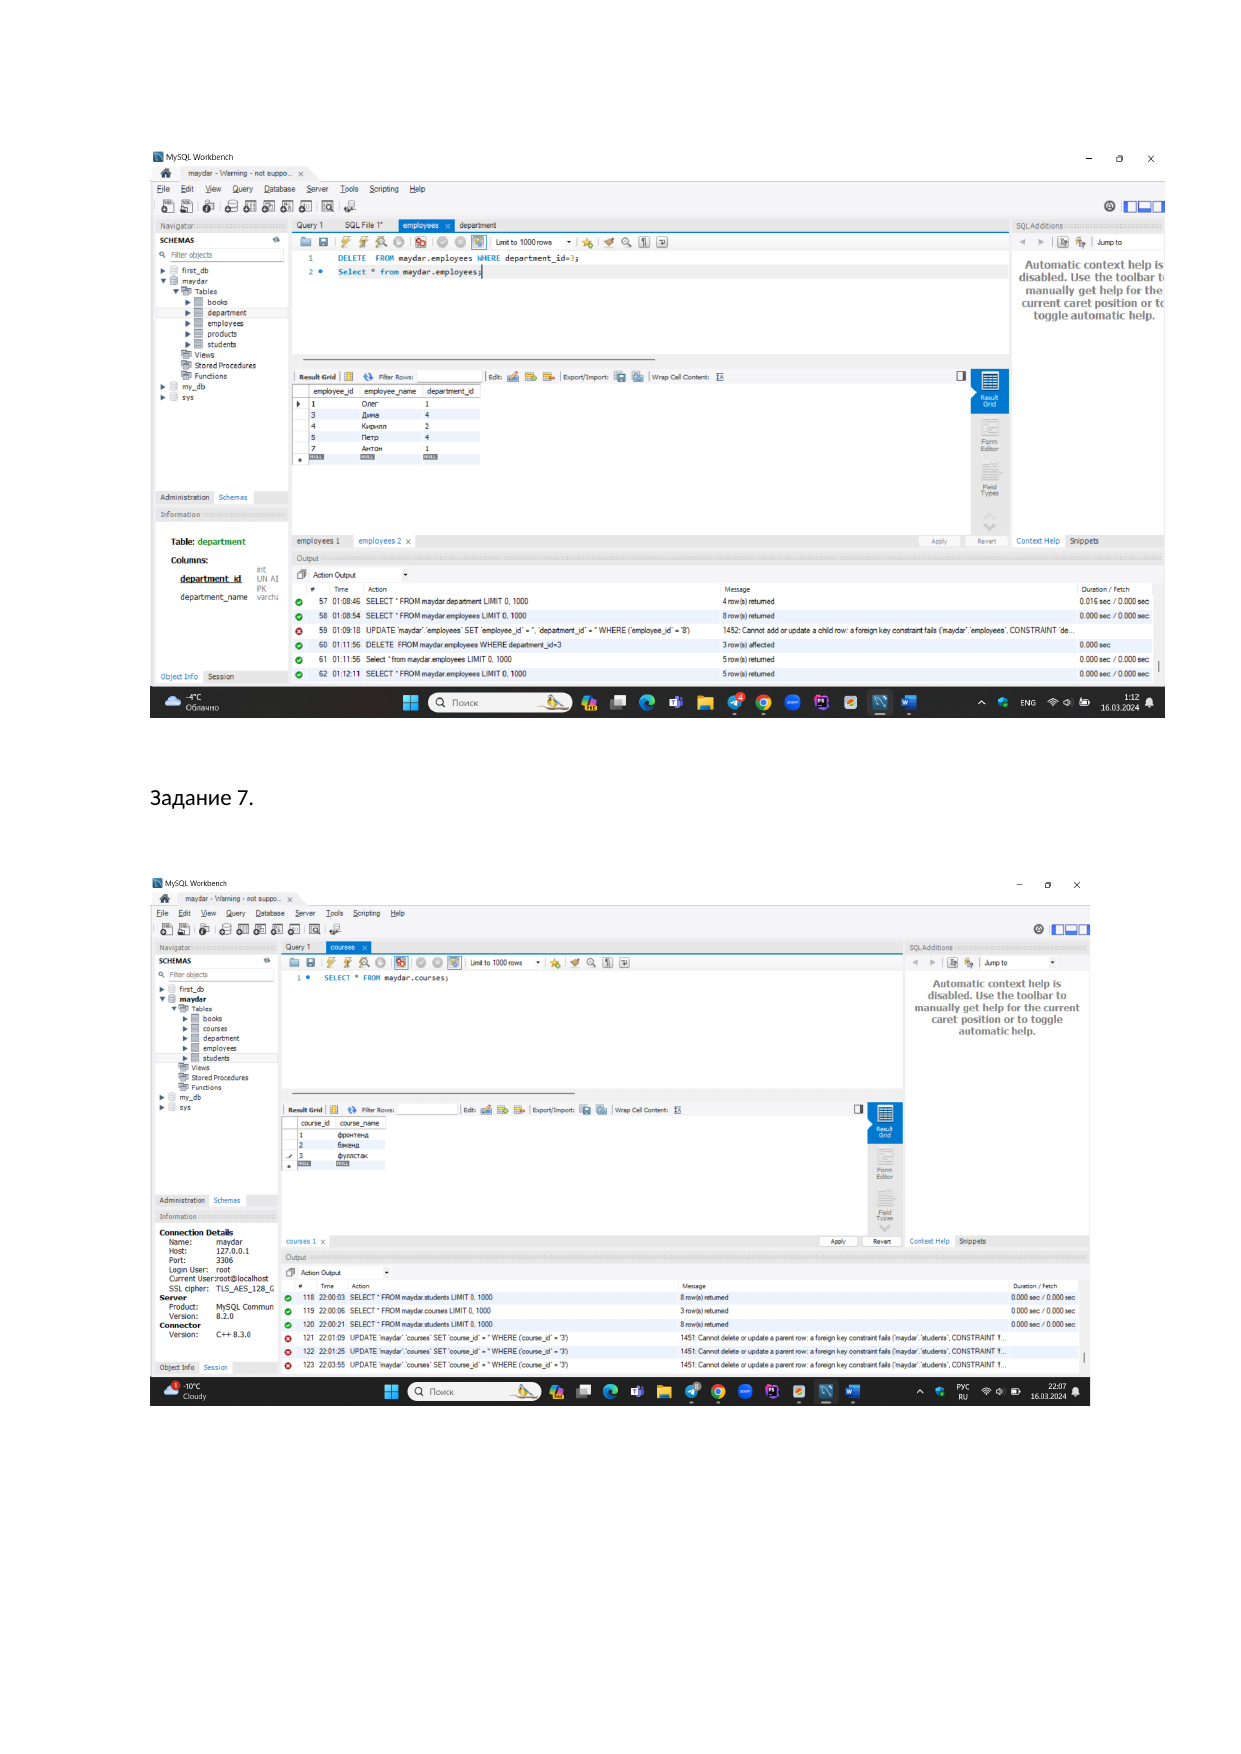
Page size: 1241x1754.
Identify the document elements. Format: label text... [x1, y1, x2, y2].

picture [150, 150, 1165, 718]
text Задание 7. [150, 783, 1090, 811]
picture [150, 877, 1091, 1406]
